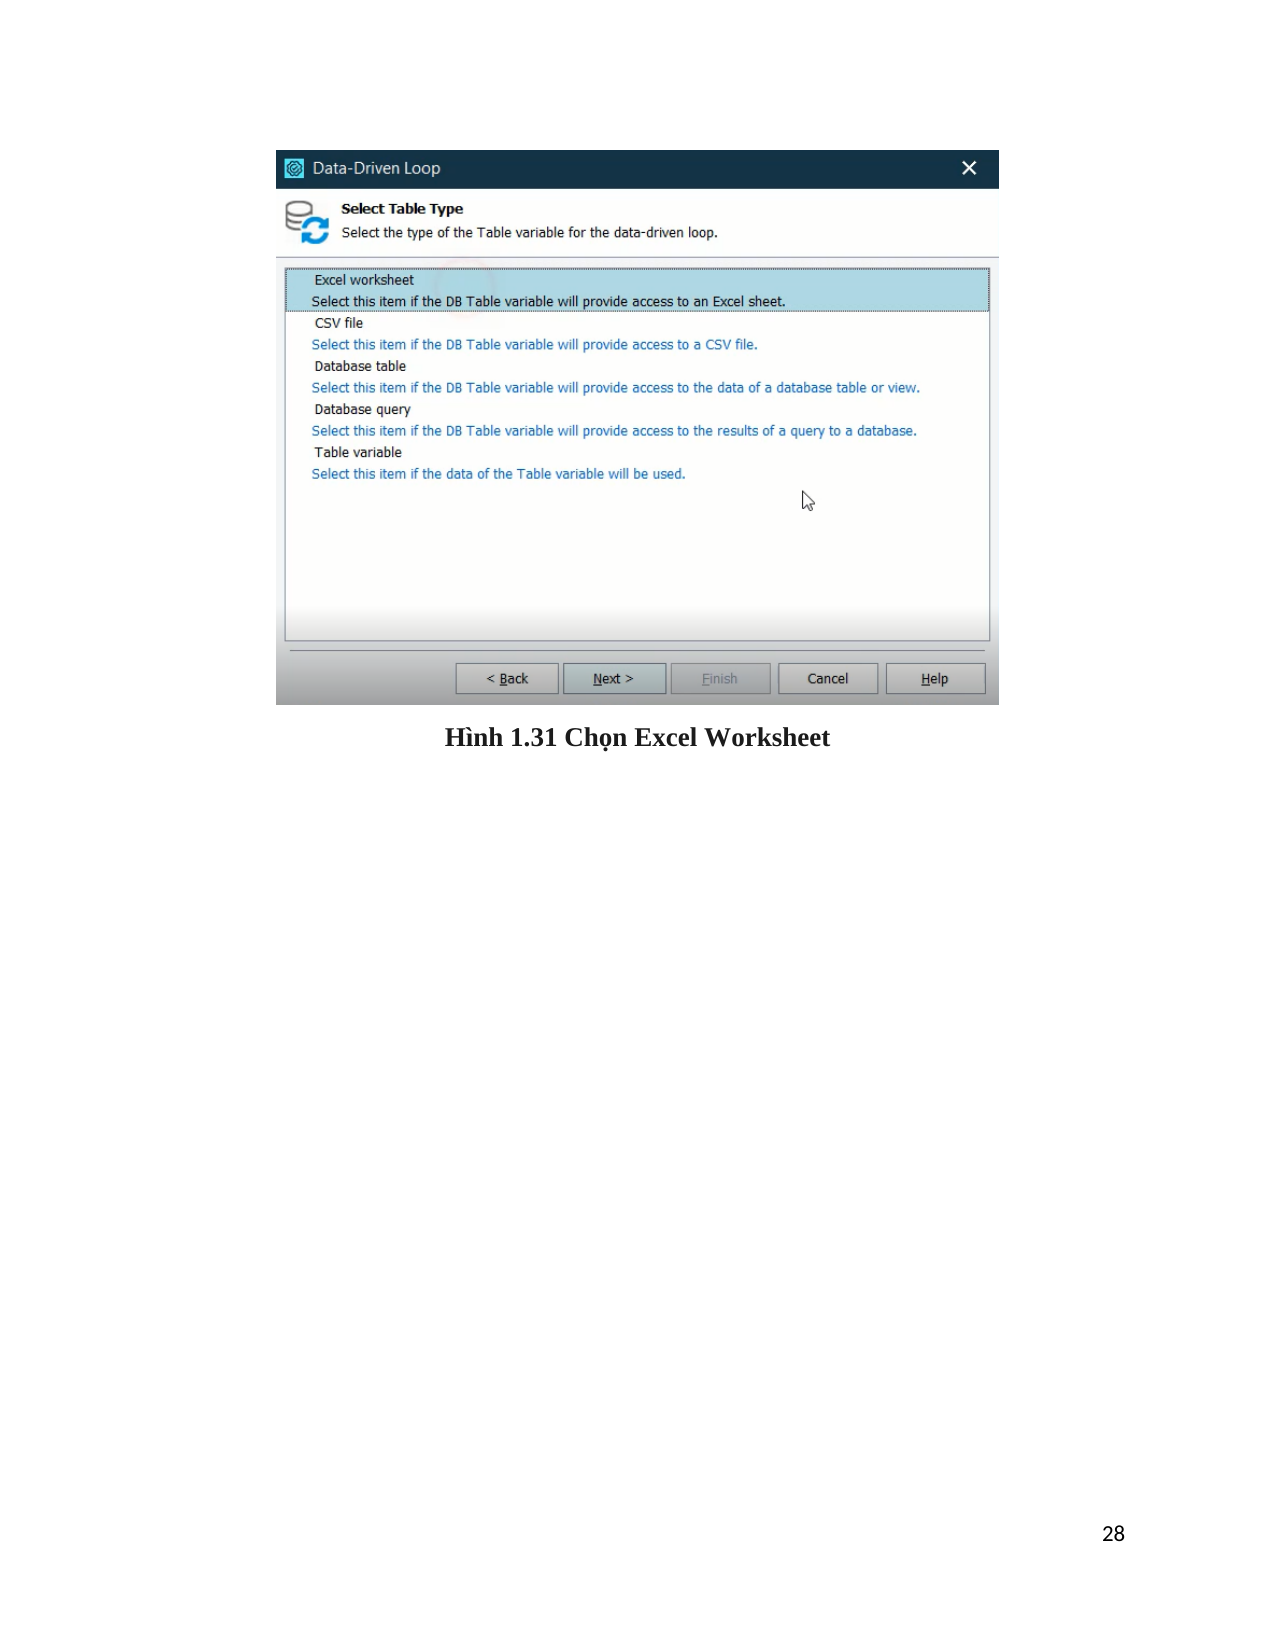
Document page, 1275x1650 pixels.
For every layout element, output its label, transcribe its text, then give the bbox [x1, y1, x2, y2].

text Hình 1.31 Chọn Excel Worksheet [150, 721, 1125, 752]
picture [276, 150, 999, 705]
